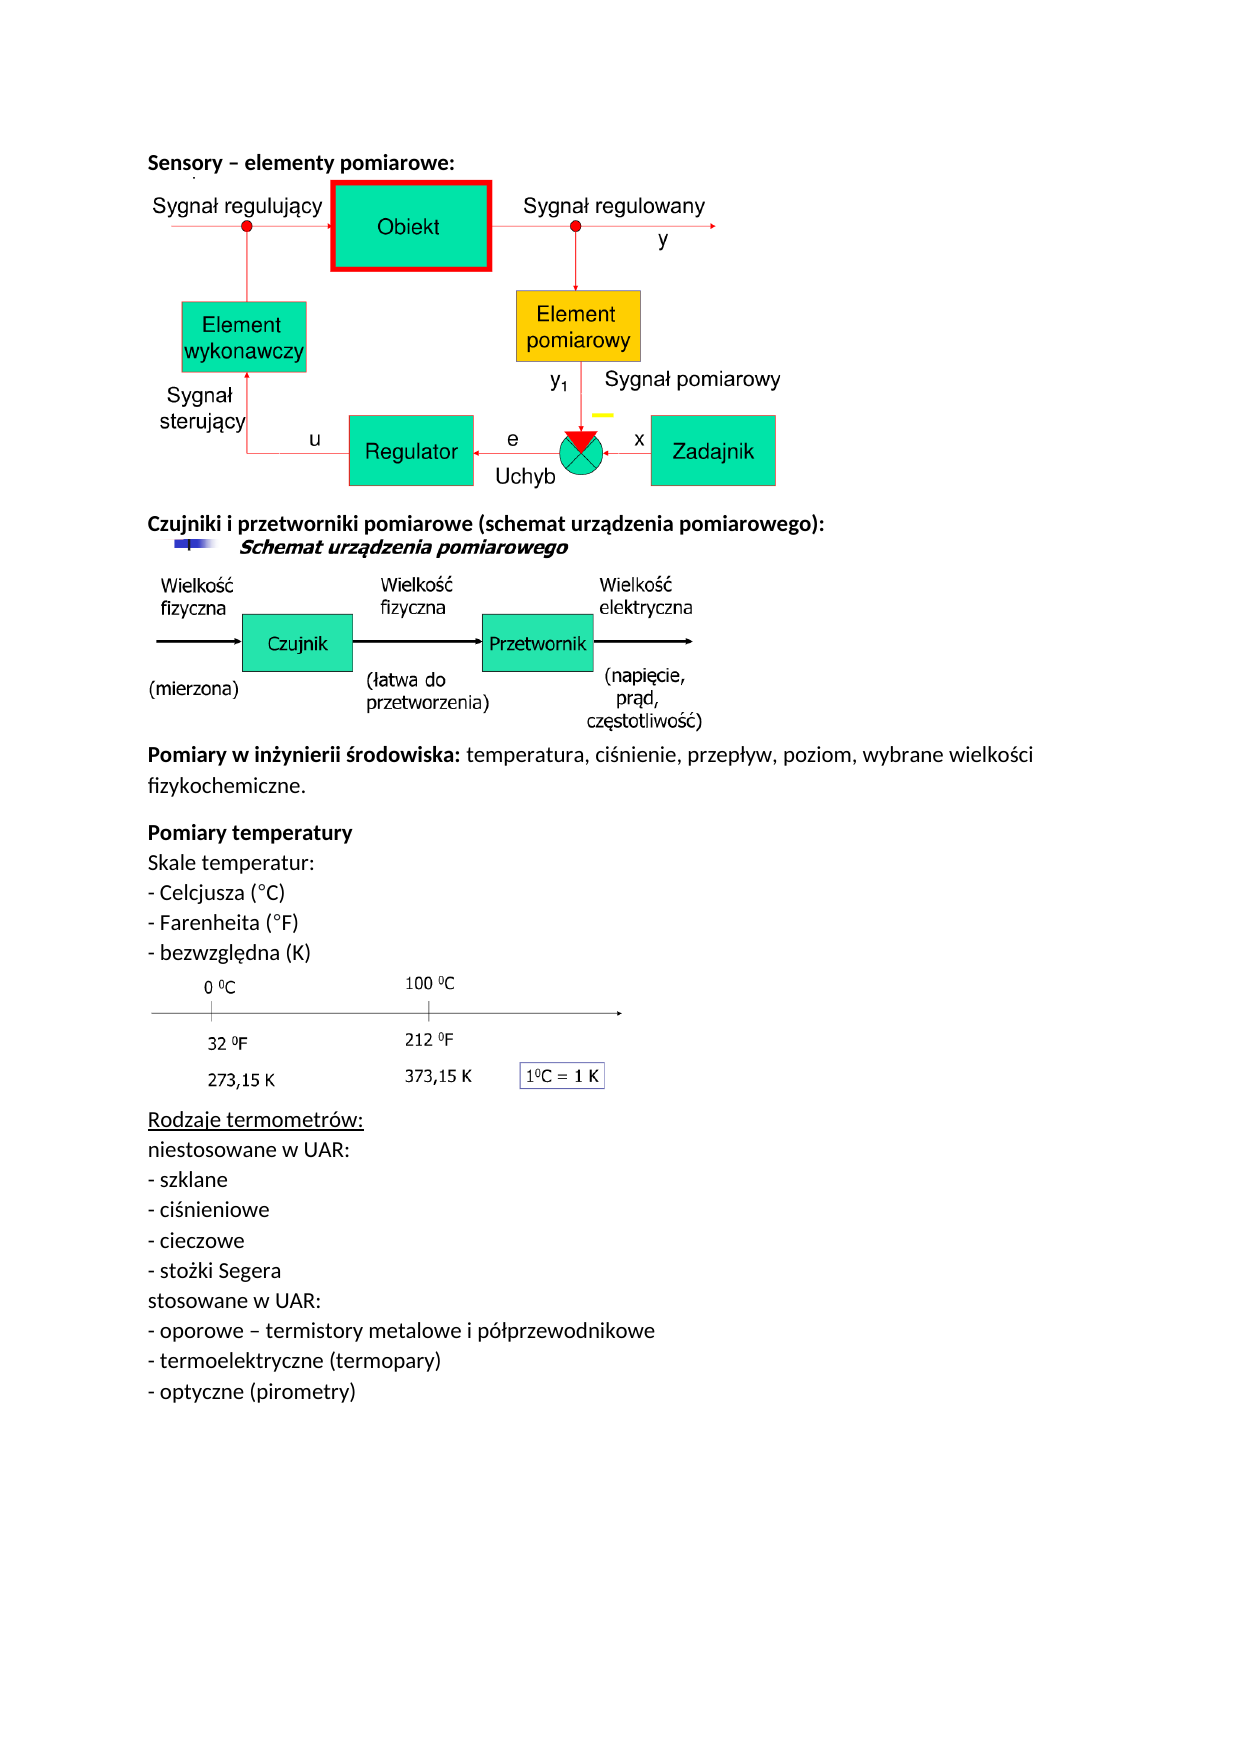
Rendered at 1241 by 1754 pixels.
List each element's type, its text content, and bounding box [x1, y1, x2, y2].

picture [147, 177, 781, 491]
picture [147, 968, 628, 1103]
picture [147, 539, 706, 739]
text Pomiary temperatury Skale temperatur: - Celcjusza (°C) - Farenheita (°F) - bezwzględna (K) Rodzaje termometrów: niestosowane w UAR: - szklane - ciśnieniowe - cieczowe - stożki Segera stosowane w UAR: - oporowe – termistory metalowe i półprzewodnikowe - termoelektryczne (termopary) - optyczne (pirometry) [148, 818, 1093, 1405]
